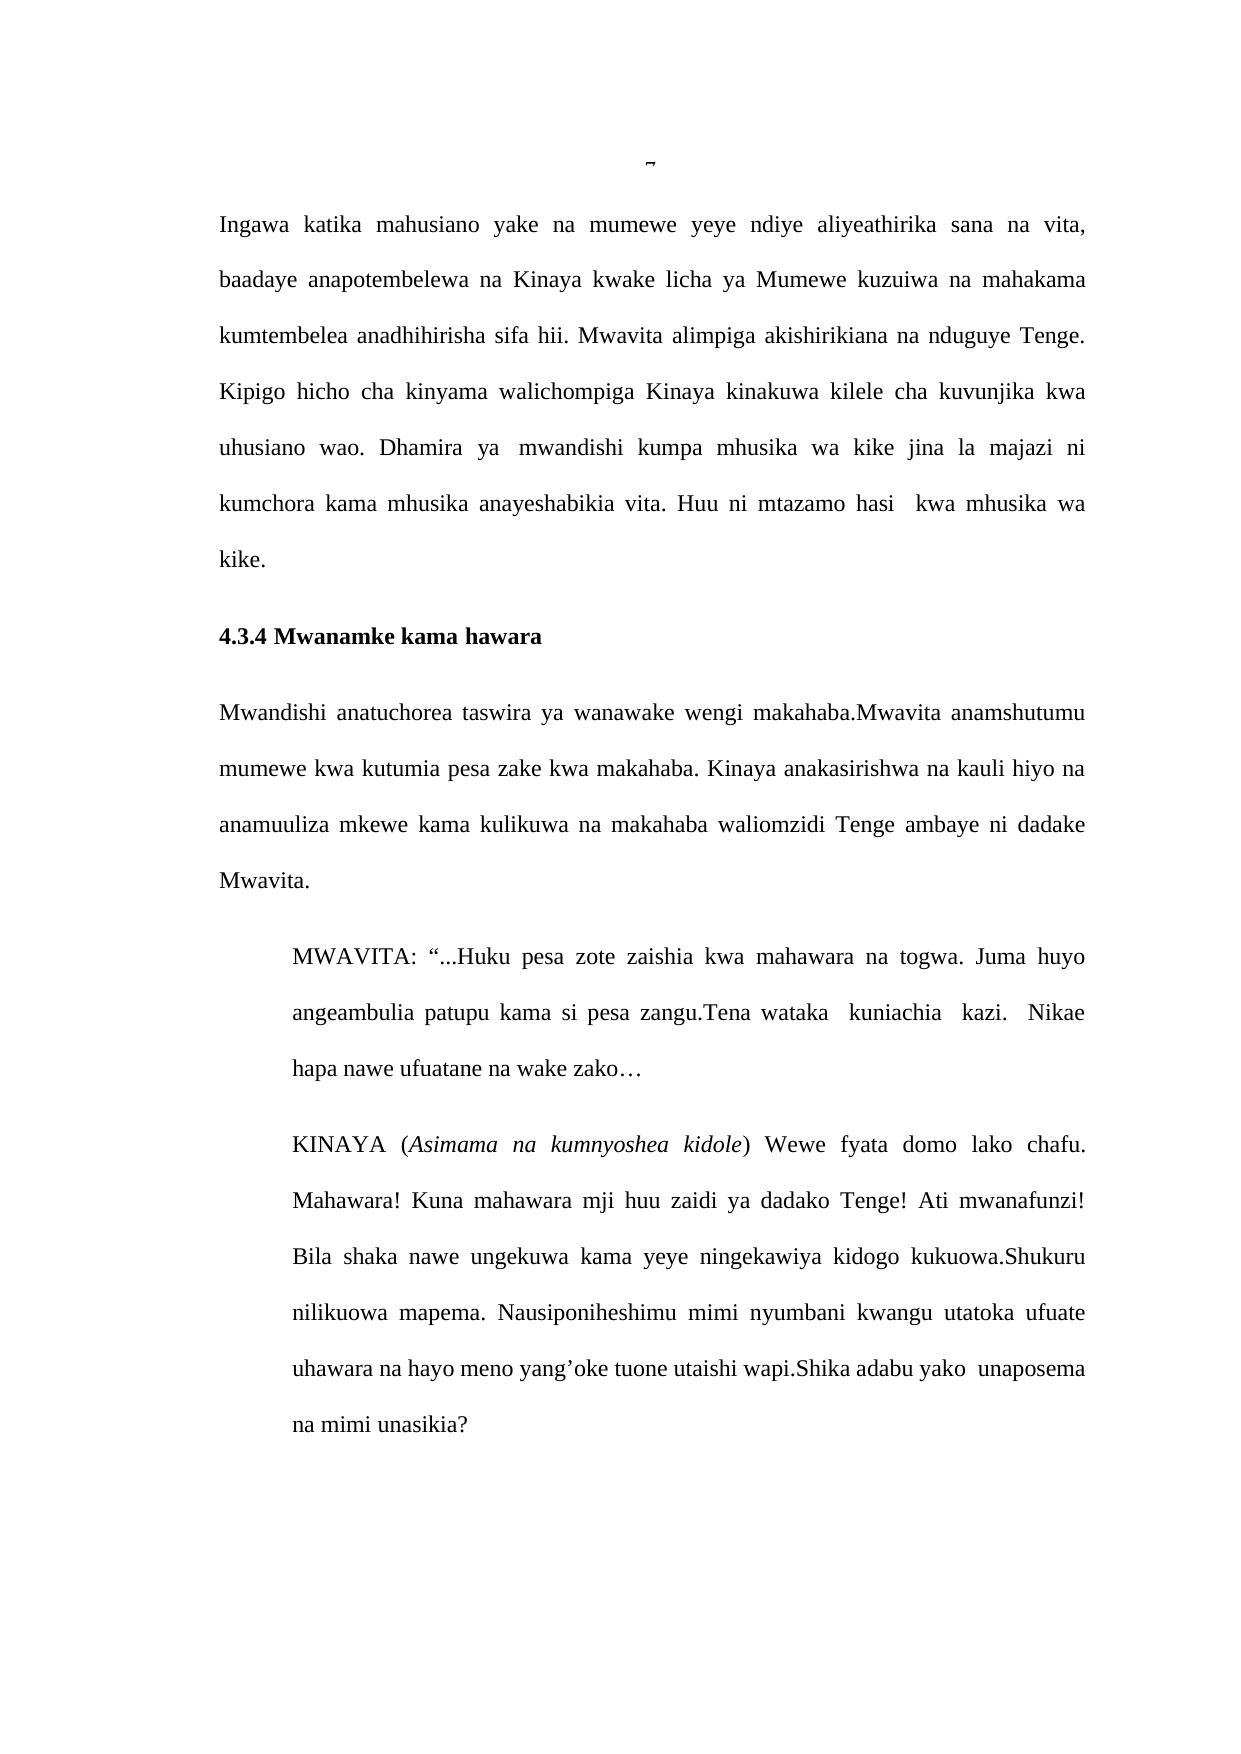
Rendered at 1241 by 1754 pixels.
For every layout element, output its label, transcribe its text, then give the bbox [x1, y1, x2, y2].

subtitle Mwanamke kama hawara [219, 622, 1134, 650]
text Mwandishi anatuchorea taswira ya wanawake wengi makahaba.Mwavita anamshutumu mumewe kwa kutumia pesa zake kwa makahaba. Kinaya anakasirishwa na kauli hiyo na anamuuliza mkewe kama kulikuwa na makahaba waliomzidi Tenge ambaye ni dadake Mwavita. [219, 698, 1087, 894]
text KINAYA (Asimama na kumnyoshea kidole) Wewe fyata domo lako chafu. Mahawara! Kuna mahawara mji huu zaidi ya dadako Tenge! Ati mwanafunzi! Bila shaka nawe ungekuwa kama yeye ningekawiya kidogo kukuowa.Shukuru nilikuowa mapema. Nausiponiheshimu mimi nyumbani kwangu utatoka ufuate uhawara na hayo meno yang’oke tuone utaishi wapi.Shika adabu yako unaposema na mimi unasikia? [292, 1131, 1087, 1438]
text Ingawa katika mahusiano yake na mumewe yeye ndiye aliyeathirika sana na vita, baadaye anapotembelewa na Kinaya kwake licha ya Mumewe kuzuiwa na mahakama kumtembelea anadhihirisha sifa hii. Mwavita alimpiga akishirikiana na nduguye Tenge. Kipigo hicho cha kinyama walichompiga Kinaya kinakuwa kilele cha kuvunjika kwa uhusiano wao. Dhamira ya mwandishi kumpa mhusika wa kike jina la majazi ni kumchora kama mhusika anayeshabikia vita. Huu ni mtazamo hasi kwa mhusika wa kike. [219, 209, 1087, 573]
text MWAVITA: “...Huku pesa zote zaishia kwa mahawara na togwa. Juma huyo angeambulia patupu kama si pesa zangu.Tena wataka kuniachia kazi. Nikae hapa nawe ufuatane na wake zako… [292, 942, 1087, 1082]
